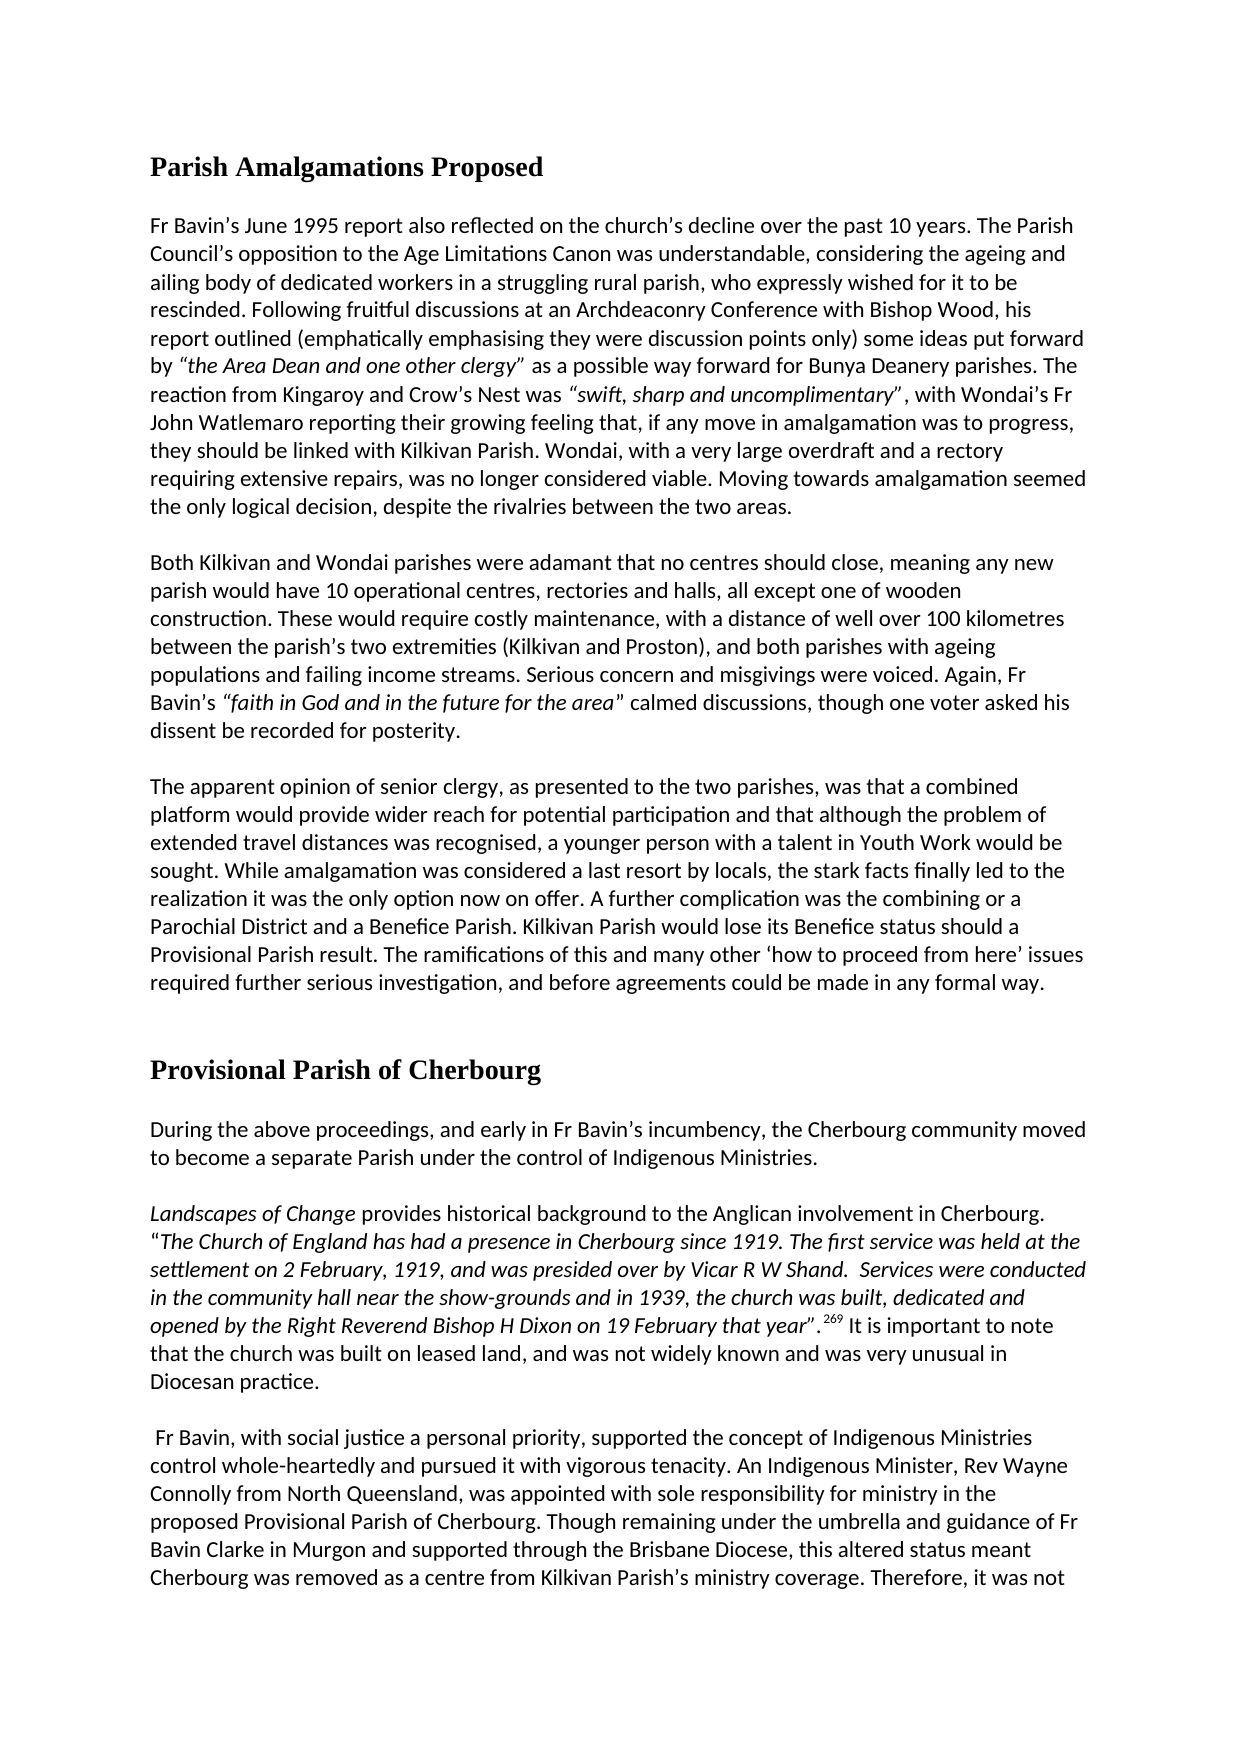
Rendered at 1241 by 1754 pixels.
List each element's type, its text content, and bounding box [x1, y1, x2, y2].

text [150, 1423, 1090, 1591]
text During the above proceedings, and early in Fr Bavin’s incumbency, the Cherbourg community moved to become a separate Parish under the control of Indigenous Ministries. [150, 1115, 1090, 1171]
text Both Kilkivan and Wondai parishes were adamant that no centres should close, meaning any new parish would have 10 operational centres, rectories and halls, all except one of wooden construction. These would require costly maintenance, with a distance of well over 100 kilometres between the parish’s two extremities (Kilkivan and Proston), and both parishes with ageing populations and failing income streams. Serious concern and misgivings were voiced. Again, Fr Bavin’s “faith in God and in the future for the area” calmed discussions, though one voter asked his dissent be recorded for posterity. [150, 548, 1090, 744]
subtitle Parish Amalgamations Proposed [150, 150, 1090, 182]
text The apparent opinion of senior clergy, as presented to the two parishes, was that a combined platform would provide wider reach for potential participation and that although the problem of extended travel distances was recognised, a younger person with a talent in Youth Work would be sought. While amalgamation was considered a last resort by locals, the stark facts finally led to the realization it was the only option now on offer. A further complication was the combining or a Parochial District and a Benefice Parish. Kilkivan Parish would lose its Benefice status should a Provisional Parish result. The ramifications of this and many other ‘how to proceed from here’ issues required further serious investigation, and before agreements could be made in any formal way. [150, 772, 1090, 996]
subtitle Provisional Parish of Cherbourg [150, 1053, 1090, 1086]
text Landscapes of Change provides historical background to the Anglican involvement in Cherbourg. “The Church of England has had a presence in Cherbourg since 1919. The first service was held at the settlement on 2 February, 1919, and was presided over by Vicar R W Shand. Services were conducted in the community hall near the show-grounds and in 1939, the church was built, dedicated and opened by the Right Reverend Bishop H Dixon on 19 February that year”. It is important to note that the church was built on leased land, and was not widely known and was very unusual in Diocesan practice. [150, 1199, 1090, 1395]
text Fr Bavin’s June 1995 report also reflected on the church’s decline over the past 10 years. The Parish Council’s opposition to the Age Limitations Canon was understandable, considering the ageing and ailing body of dedicated workers in a struggling rural parish, who expressly wished for it to be rescinded. Following fruitful discussions at an Archdeaconry Conference with Bishop Wood, his report outlined (emphatically emphasising they were discussion points only) some ideas put forward by “the Area Dean and one other clergy” as a possible way forward for Bunya Deanery parishes. The reaction from Kingaroy and Crow’s Nest was “swift, sharp and uncomplimentary”, with Wondai’s Fr John Watlemaro reporting their growing feeling that, if any move in amalgamation was to progress, they should be linked with Kilkivan Parish. Wondai, with a very large overdraft and a rectory requiring extensive repairs, was no longer considered viable. Moving towards amalgamation seemed the only logical decision, despite the rivalries between the two areas. [150, 212, 1090, 520]
